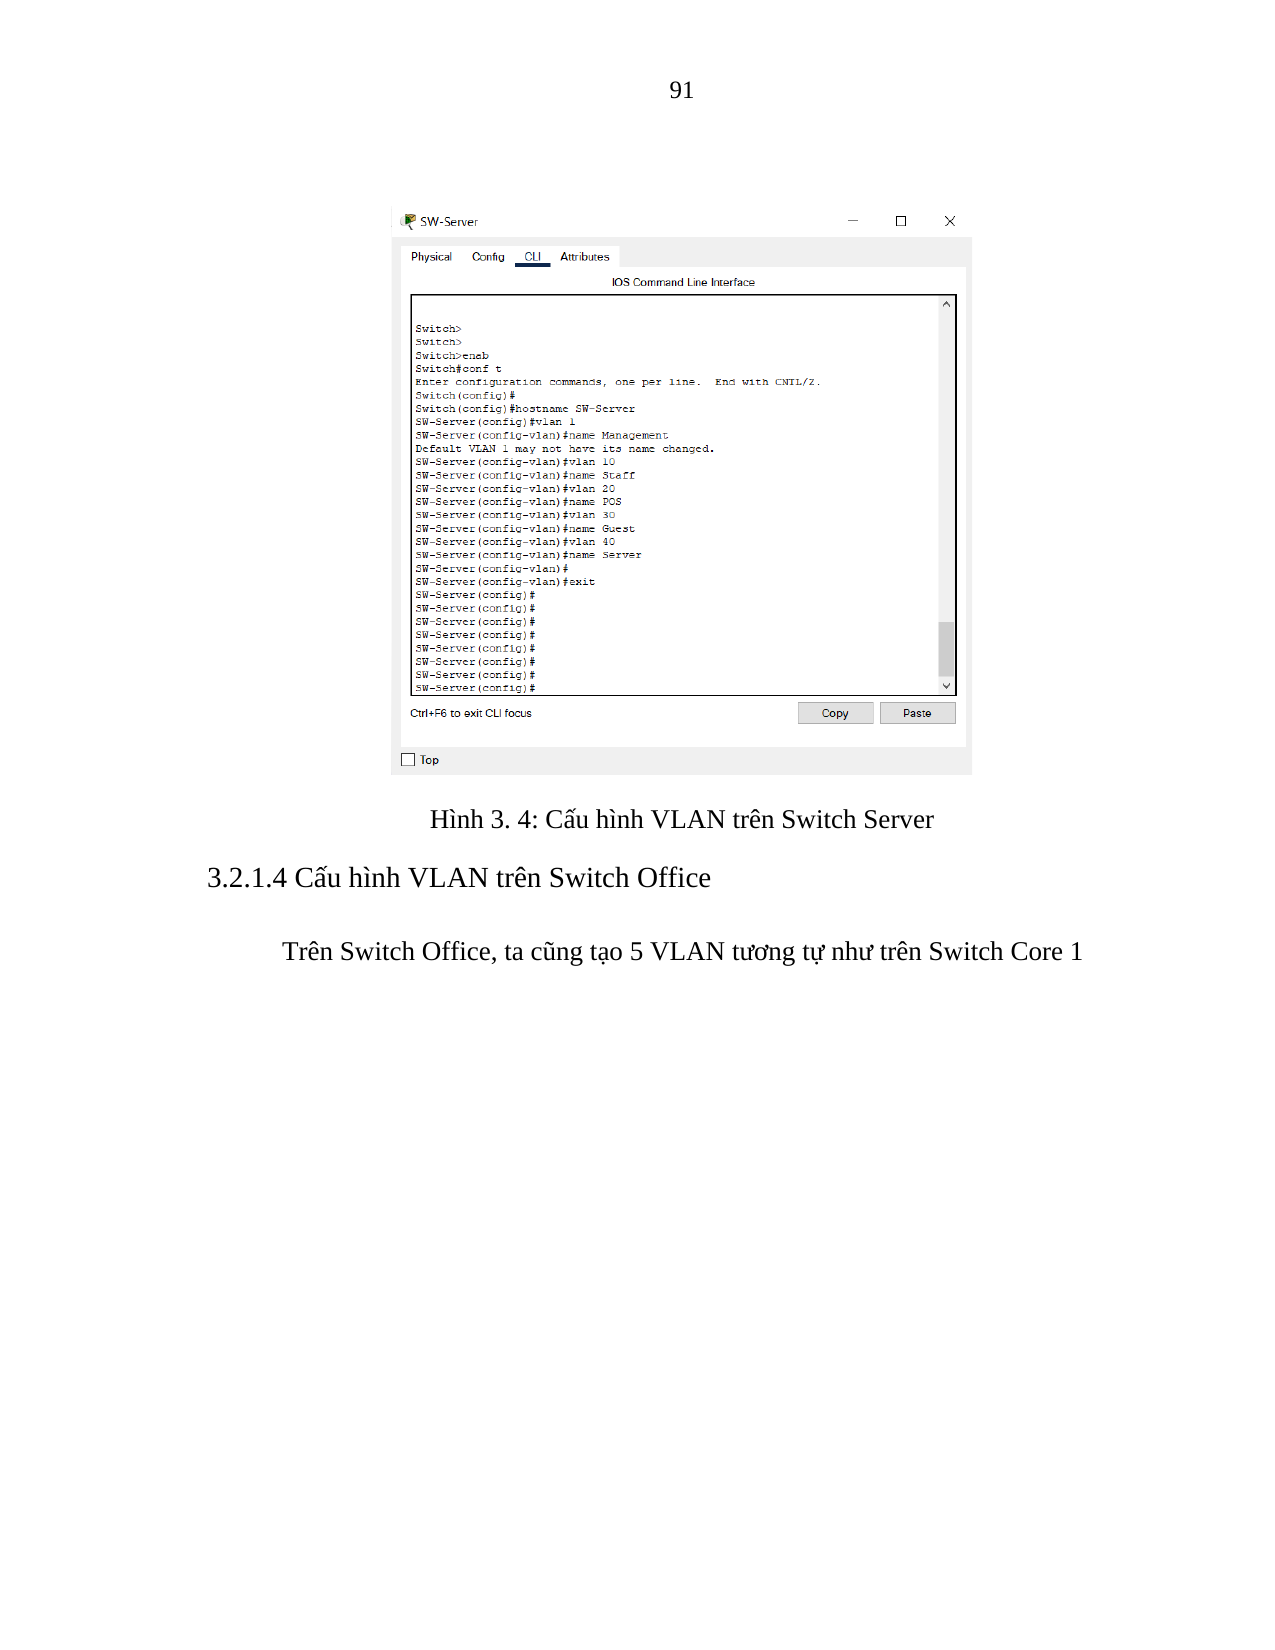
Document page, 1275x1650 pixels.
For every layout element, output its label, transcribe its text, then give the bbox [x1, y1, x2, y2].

text 3.2.1.4 Cấu hình VLAN trên Switch Office [207, 860, 1157, 893]
picture [391, 206, 973, 775]
text Trên Switch Office, ta cũng tạo 5 VLAN tương tự như trên Switch Core 1 [207, 935, 1157, 966]
